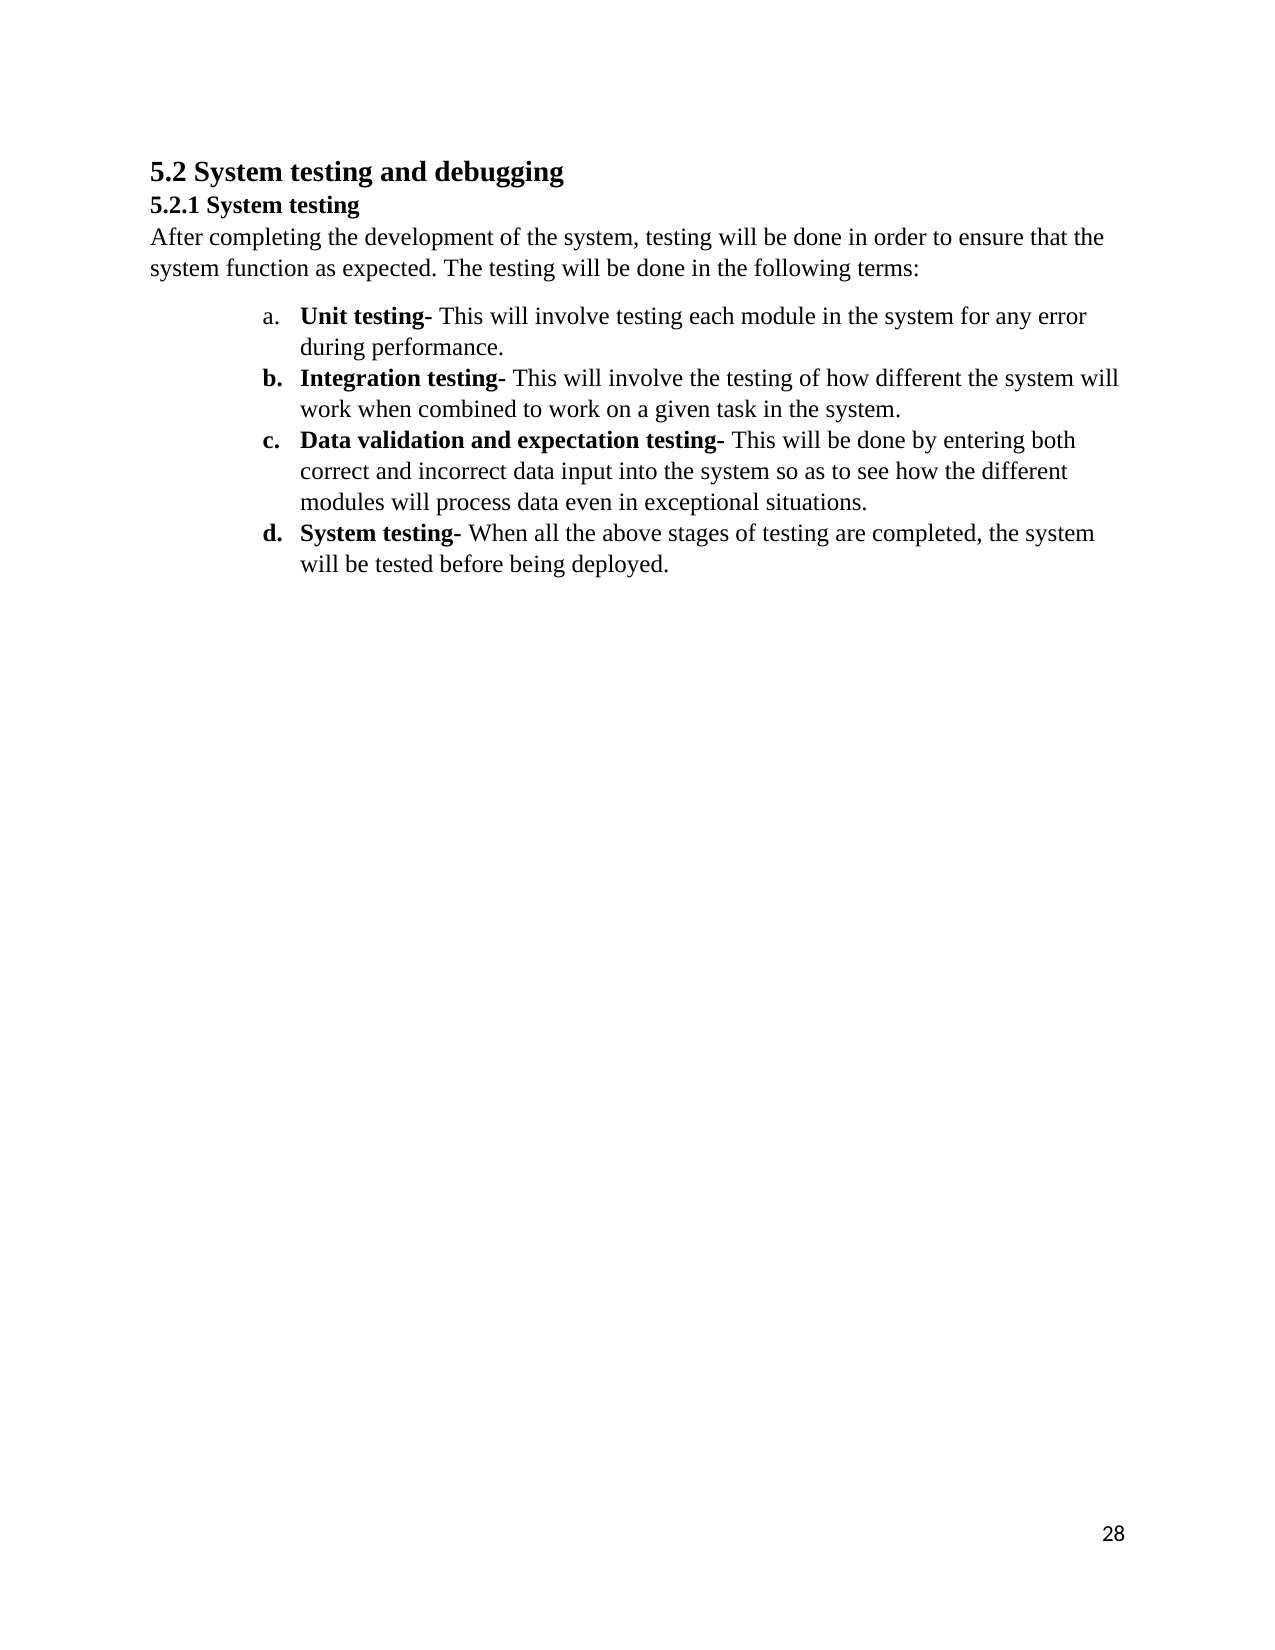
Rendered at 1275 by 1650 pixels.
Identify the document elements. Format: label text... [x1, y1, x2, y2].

list Unit testing- This will involve testing each module in the system for any error during performance. [262, 301, 1125, 361]
text After completing the development of the system, testing will be done in order to ensure that the system function as expected. The testing will be done in the following terms: [150, 222, 1125, 282]
subtitle 5.2 System testing and debugging [150, 154, 1125, 188]
list System testing- When all the above stages of testing are completed, the system will be tested before being deployed. [262, 518, 1125, 578]
list Data validation and expectation testing- This will be done by entering both correct and incorrect data input into the system so as to see how the different modules will process data even in exceptional situations. [262, 425, 1125, 516]
list Integration testing- This will involve the testing of how different the system will work when combined to work on a given task in the system. [262, 363, 1125, 423]
subtitle 5.2.1 System testing [150, 190, 1127, 219]
